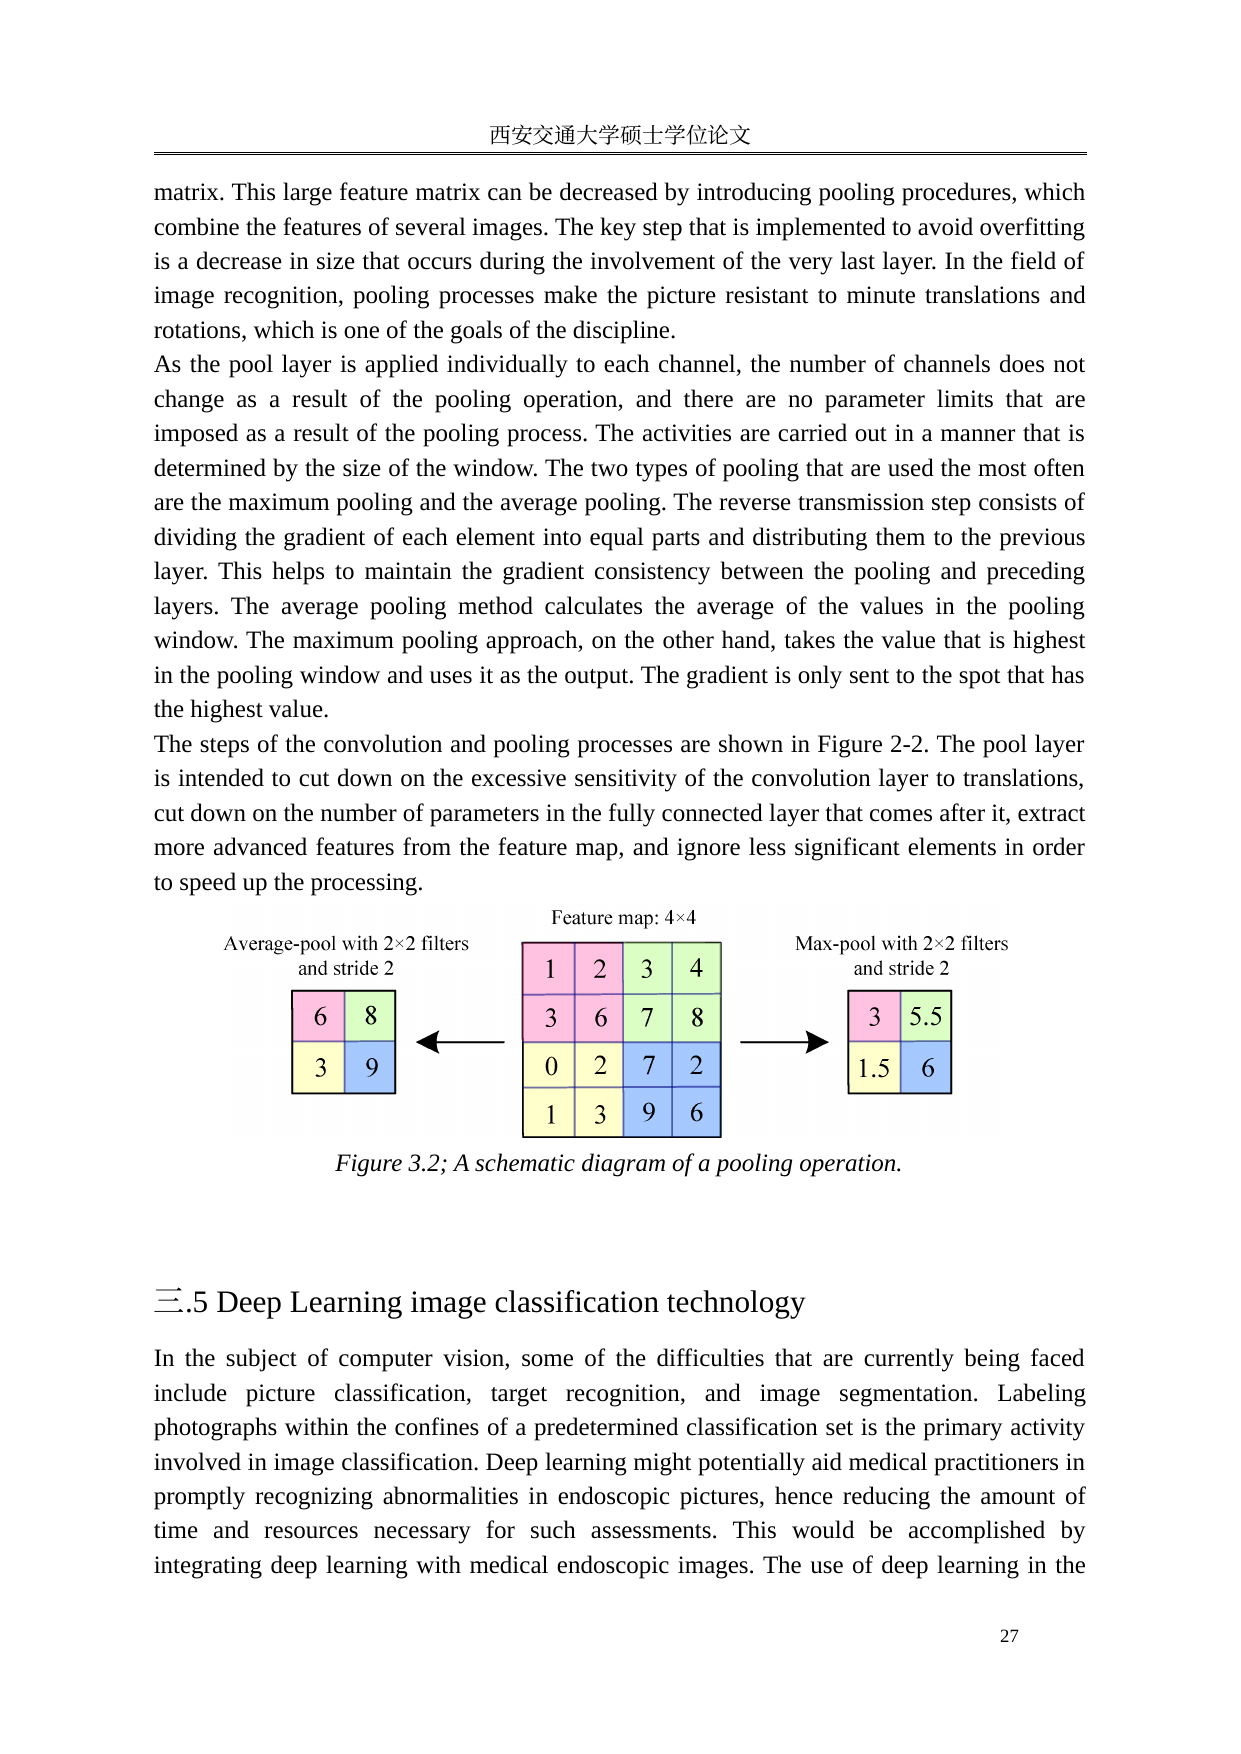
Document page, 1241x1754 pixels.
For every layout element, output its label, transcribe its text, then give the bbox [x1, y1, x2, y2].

text The steps of the convolution and pooling processes are shown in Figure 2-2. The pool layer is intended to cut down on the excessive sensitivity of the convolution layer to translations, cut down on the number of parameters in the fully connected layer that comes after it, extract more advanced features from the feature map, and ignore less significant elements in order to speed up the processing. [153, 729, 1087, 896]
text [153, 177, 1087, 344]
subtitle Deep Learning image classification technology [153, 1277, 1087, 1322]
text Figure 3.2; A schematic diagram of a pooling operation. [153, 1108, 1087, 1177]
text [153, 1343, 1087, 1579]
picture [218, 902, 1014, 1144]
text As the pool layer is applied individually to each channel, the number of channels does not change as a result of the pooling operation, and there are no parameter limits that are imposed as a result of the pooling process. The activities are carried out in a manner that is determined by the size of the window. The two types of pooling that are used the most often are the maximum pooling and the average pooling. The reverse transmission step consists of dividing the gradient of each element into equal parts and distributing them to the previous layer. This helps to maintain the gradient consistency between the pooling and preceding layers. The average pooling method calculates the average of the values in the pooling window. The maximum pooling approach, on the other hand, takes the value that is highest in the pooling window and uses it as the output. The gradient is only sent to the spot that has the highest value. [153, 349, 1087, 723]
